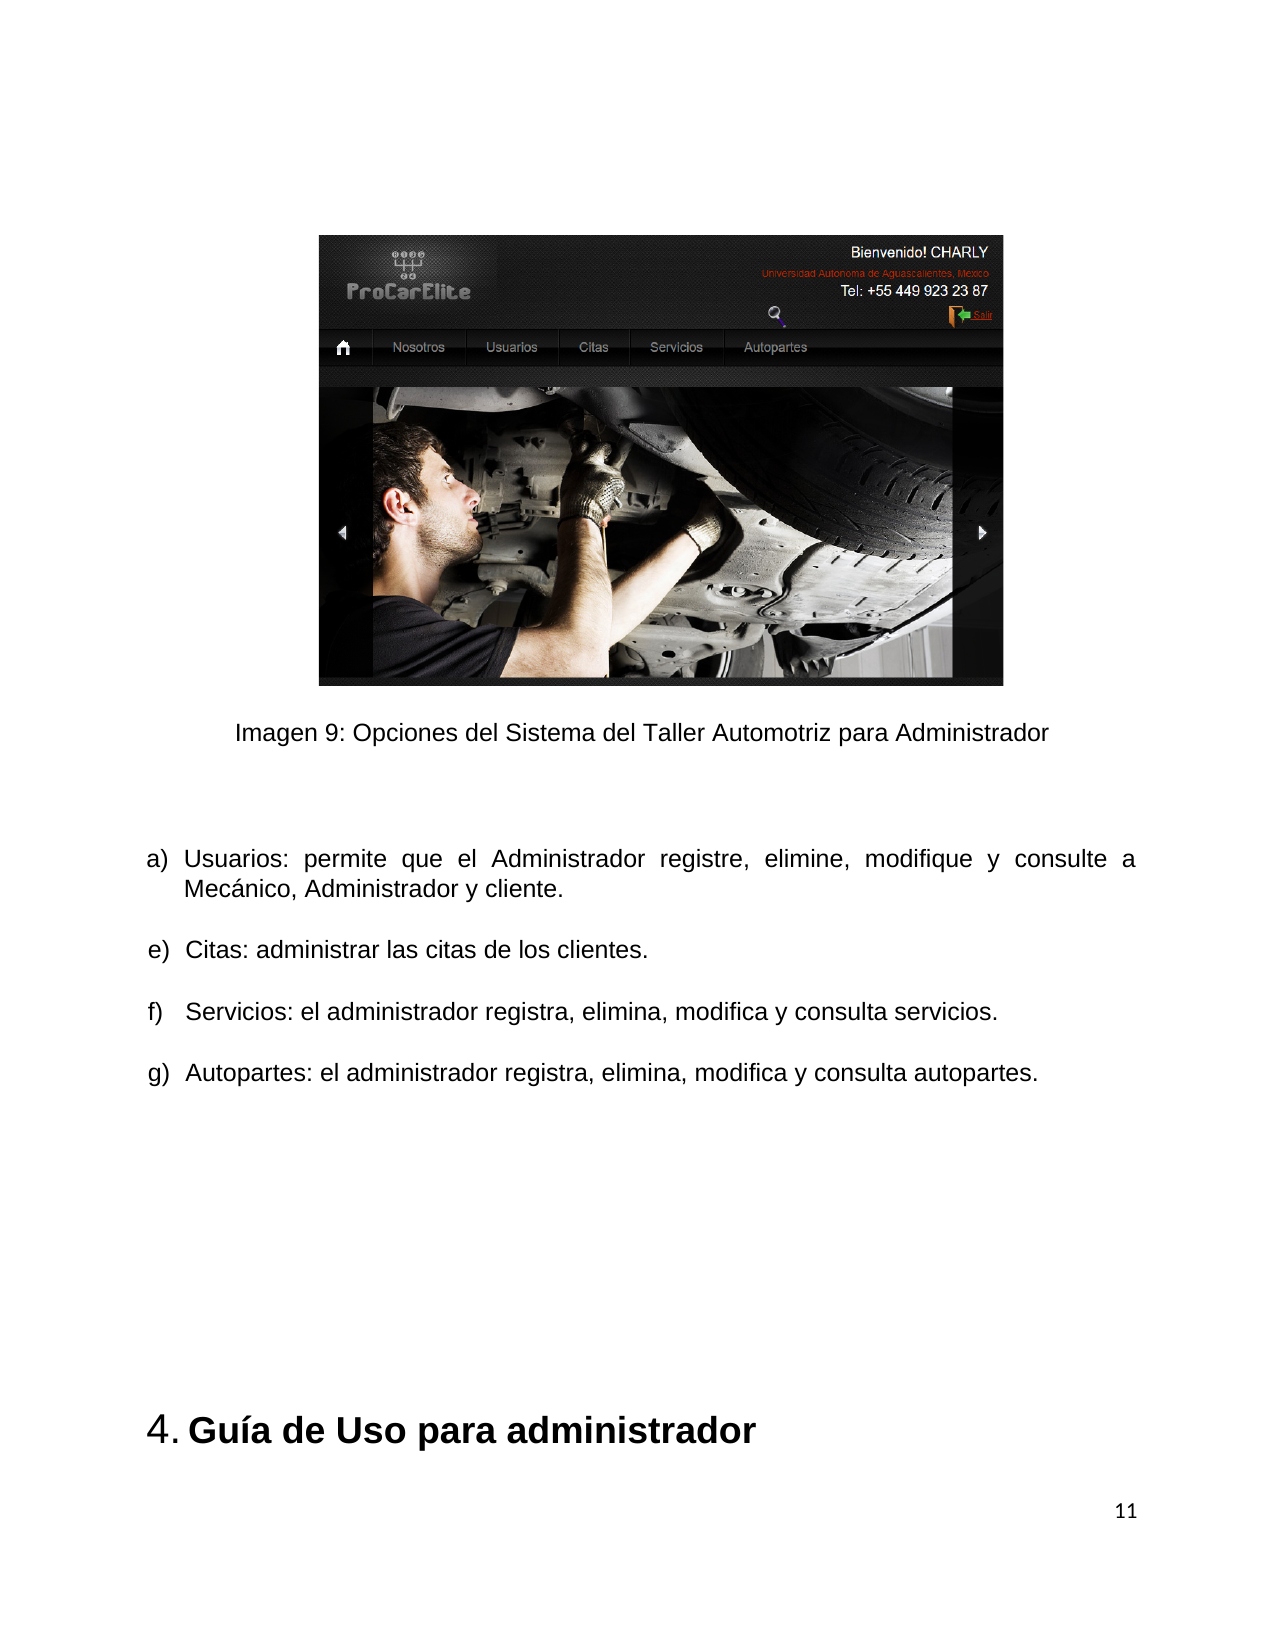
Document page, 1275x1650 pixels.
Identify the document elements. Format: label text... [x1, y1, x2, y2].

picture [318, 235, 1004, 686]
subtitle Guía de Uso para administrador [146, 1404, 1137, 1452]
list Citas: administrar las citas de los clientes. [148, 936, 1137, 964]
list Servicios: el administrador registra, elimina, modifica y consulta servicios. [148, 997, 1137, 1026]
list Autopartes: el administrador registra, elimina, modifica y consulta autopartes. [148, 1058, 1137, 1087]
text Imagen 9: Opciones del Sistema del Taller Automotriz para Administrador [159, 718, 1126, 747]
list Usuarios: permite que el Administrador registre, elimine, modifique y consulte a Mecánico, Administrador y cliente. [146, 844, 1137, 903]
